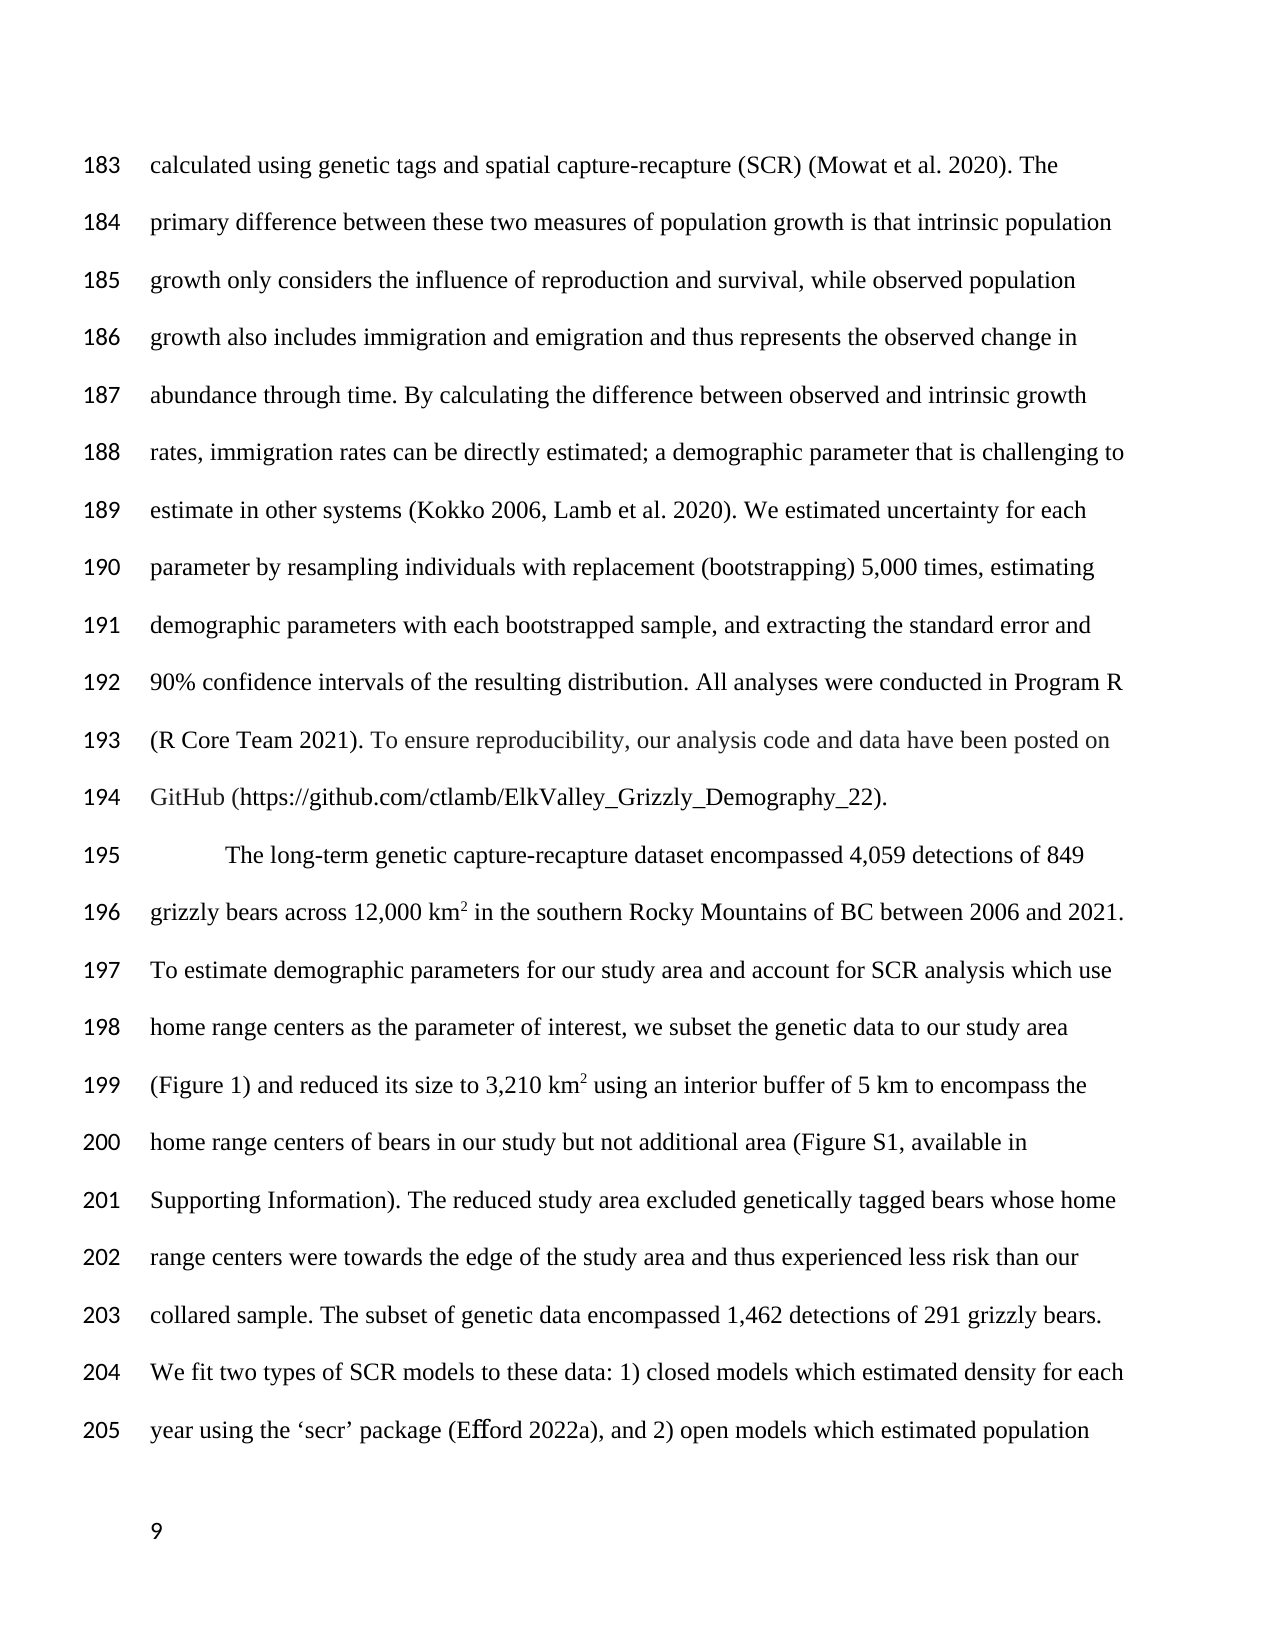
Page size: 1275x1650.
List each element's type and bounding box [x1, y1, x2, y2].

text [150, 840, 1125, 1444]
text [150, 150, 1125, 811]
